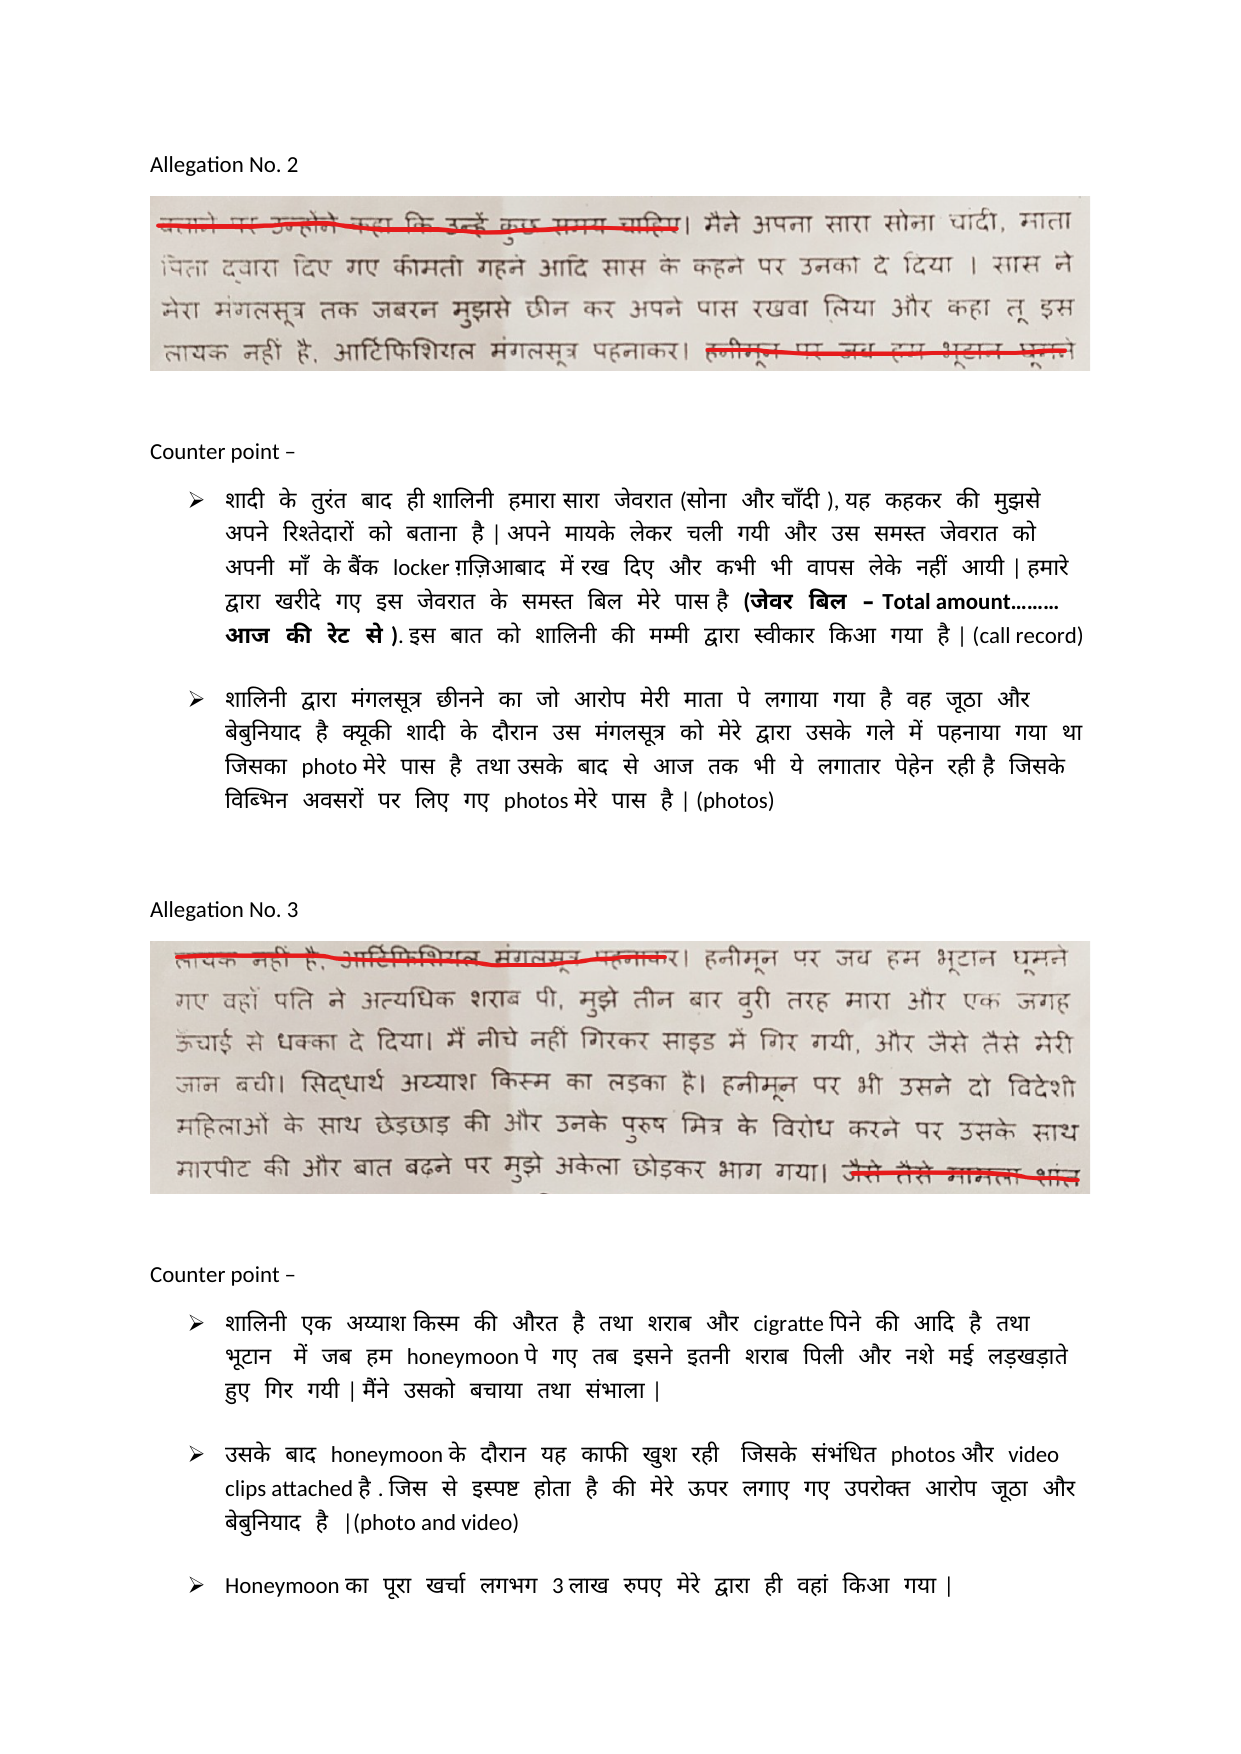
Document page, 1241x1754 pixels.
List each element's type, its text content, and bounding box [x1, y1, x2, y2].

list शादी के तुरंत बाद ही शालिनी हमारा सारा जेवरात (सोना और चाँदी ), यह कहकर की मुझसे अपने रिश्तेदारों को बताना है | अपने मायके लेकर चली गयी और उस समस्त जेवरात को अपनी माँ के बैंक locker ग़ज़िआबाद में रख दिए और कभी भी वापस लेके नहीं आयी | हमारे द्वारा खरीदे गए इस जेवरात के समस्त बिल मेरे पास है (जेवर बिल – Total amount……… आज की रेट से ). इस बात को शालिनी की मम्मी द्वारा स्वीकार किआ गया है | (call record) [187, 484, 1090, 650]
list उसके बाद honeymoon के दौरान यह काफी खुश रही जिसके संभंधित photos और video clips attached है . जिस से इस्पष्ट होता है की मेरे ऊपर लगाए गए उपरोक्त आरोप जूठा और बेबुनियाद है |(photo and video) [187, 1438, 1090, 1537]
list Honeymoon का पूरा खर्चा लगभग 3 लाख रुपए मेरे द्वारा ही वहां किआ गया | [187, 1569, 1090, 1601]
list शालिनी द्वारा मंगलसूत्र छीनने का जो आरोप मेरी माता पे लगाया गया है वह जूठा और बेबुनियाद है क्यूकी शादी के दौरान उस मंगलसूत्र को मेरे द्वारा उसके गले में पहनाया गया था जिसका photo मेरे पास है तथा उसके बाद से आज तक भी ये लगातार पेहेन रही है जिसके विब्भिन अवसरों पर लिए गए photos मेरे पास है | (photos) [187, 683, 1090, 815]
picture [150, 196, 1091, 371]
text Allegation No. 3 [150, 895, 1090, 923]
list शालिनी एक अय्याश किस्म की औरत है तथा शराब और cigratte पिने की आदि है तथा भूटान में जब हम honeymoon पे गए तब इसने इतनी शराब पिली और नशे मई लड़खड़ाते हुए गिर गयी | मैंने उसको बचाया तथा संभाला | [187, 1307, 1090, 1405]
text Counter point – [150, 437, 1090, 465]
picture [150, 941, 1091, 1194]
text Counter point – [150, 1260, 1090, 1288]
text Allegation No. 2 [150, 150, 1090, 178]
